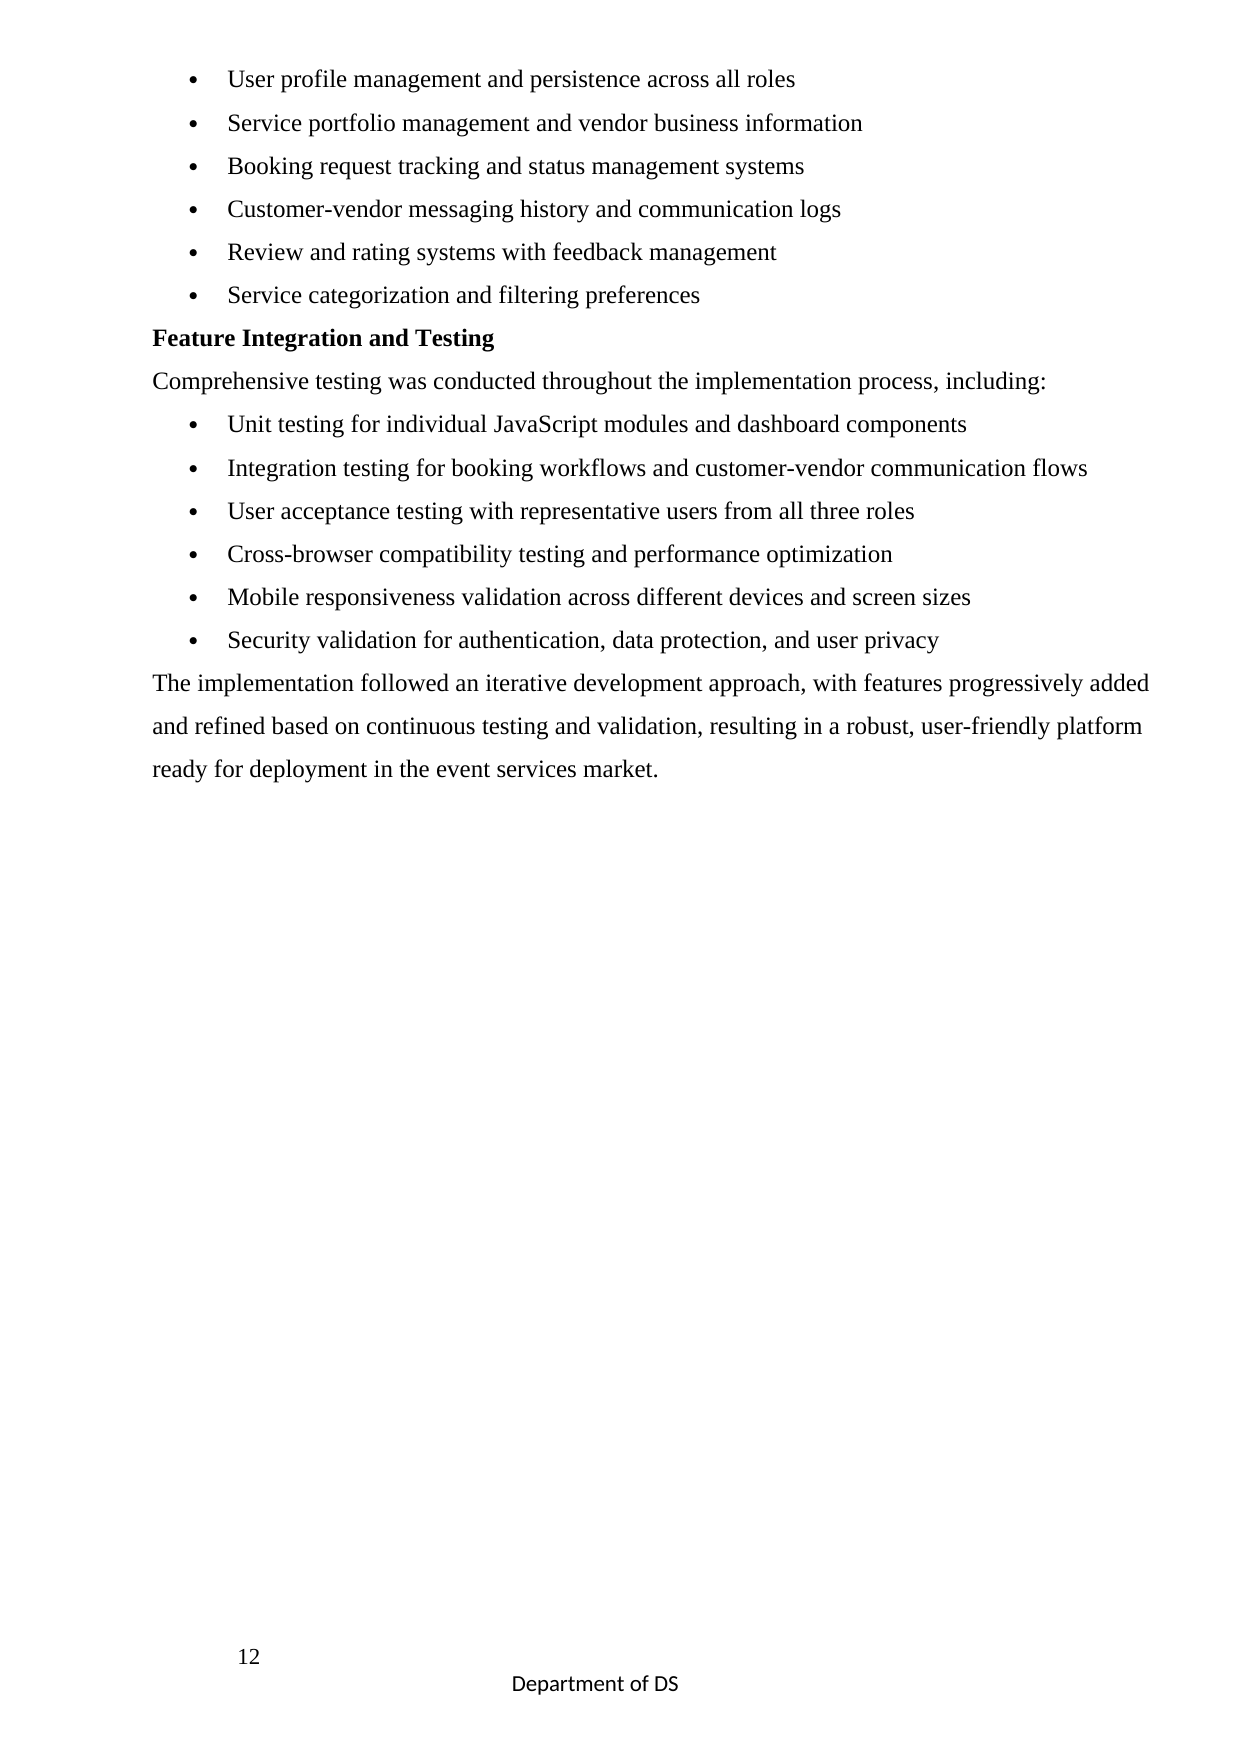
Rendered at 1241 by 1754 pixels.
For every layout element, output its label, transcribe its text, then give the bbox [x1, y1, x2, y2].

list Mobile responsiveness validation across different devices and screen sizes [189, 582, 1155, 611]
list User acceptance testing with representative users from all three roles [189, 496, 1155, 524]
list Booking request tracking and status management systems [189, 151, 1155, 179]
list Service categorization and filtering preferences [189, 280, 1155, 309]
list Cross-browser compatibility testing and performance optimization [189, 539, 1155, 568]
list User profile management and persistence across all roles [189, 64, 1155, 93]
text Feature Integration and Testing Comprehensive testing was conducted throughout the implementation process, including: [152, 323, 1155, 395]
list Review and rating systems with feedback management [189, 237, 1155, 266]
list Customer-vendor messaging history and communication logs [189, 194, 1155, 223]
list Security validation for authentication, data protection, and user privacy [189, 625, 1155, 654]
list Unit testing for individual JavaScript modules and dashboard components [189, 409, 1155, 438]
text The implementation followed an iterative development approach, with features progressively added and refined based on continuous testing and validation, resulting in a robust, user-friendly platform ready for deployment in the event services market. [152, 668, 1155, 783]
list Integration testing for booking workflows and customer-vendor communication flows [189, 453, 1155, 481]
list Service portfolio management and vendor business information [189, 108, 1155, 136]
